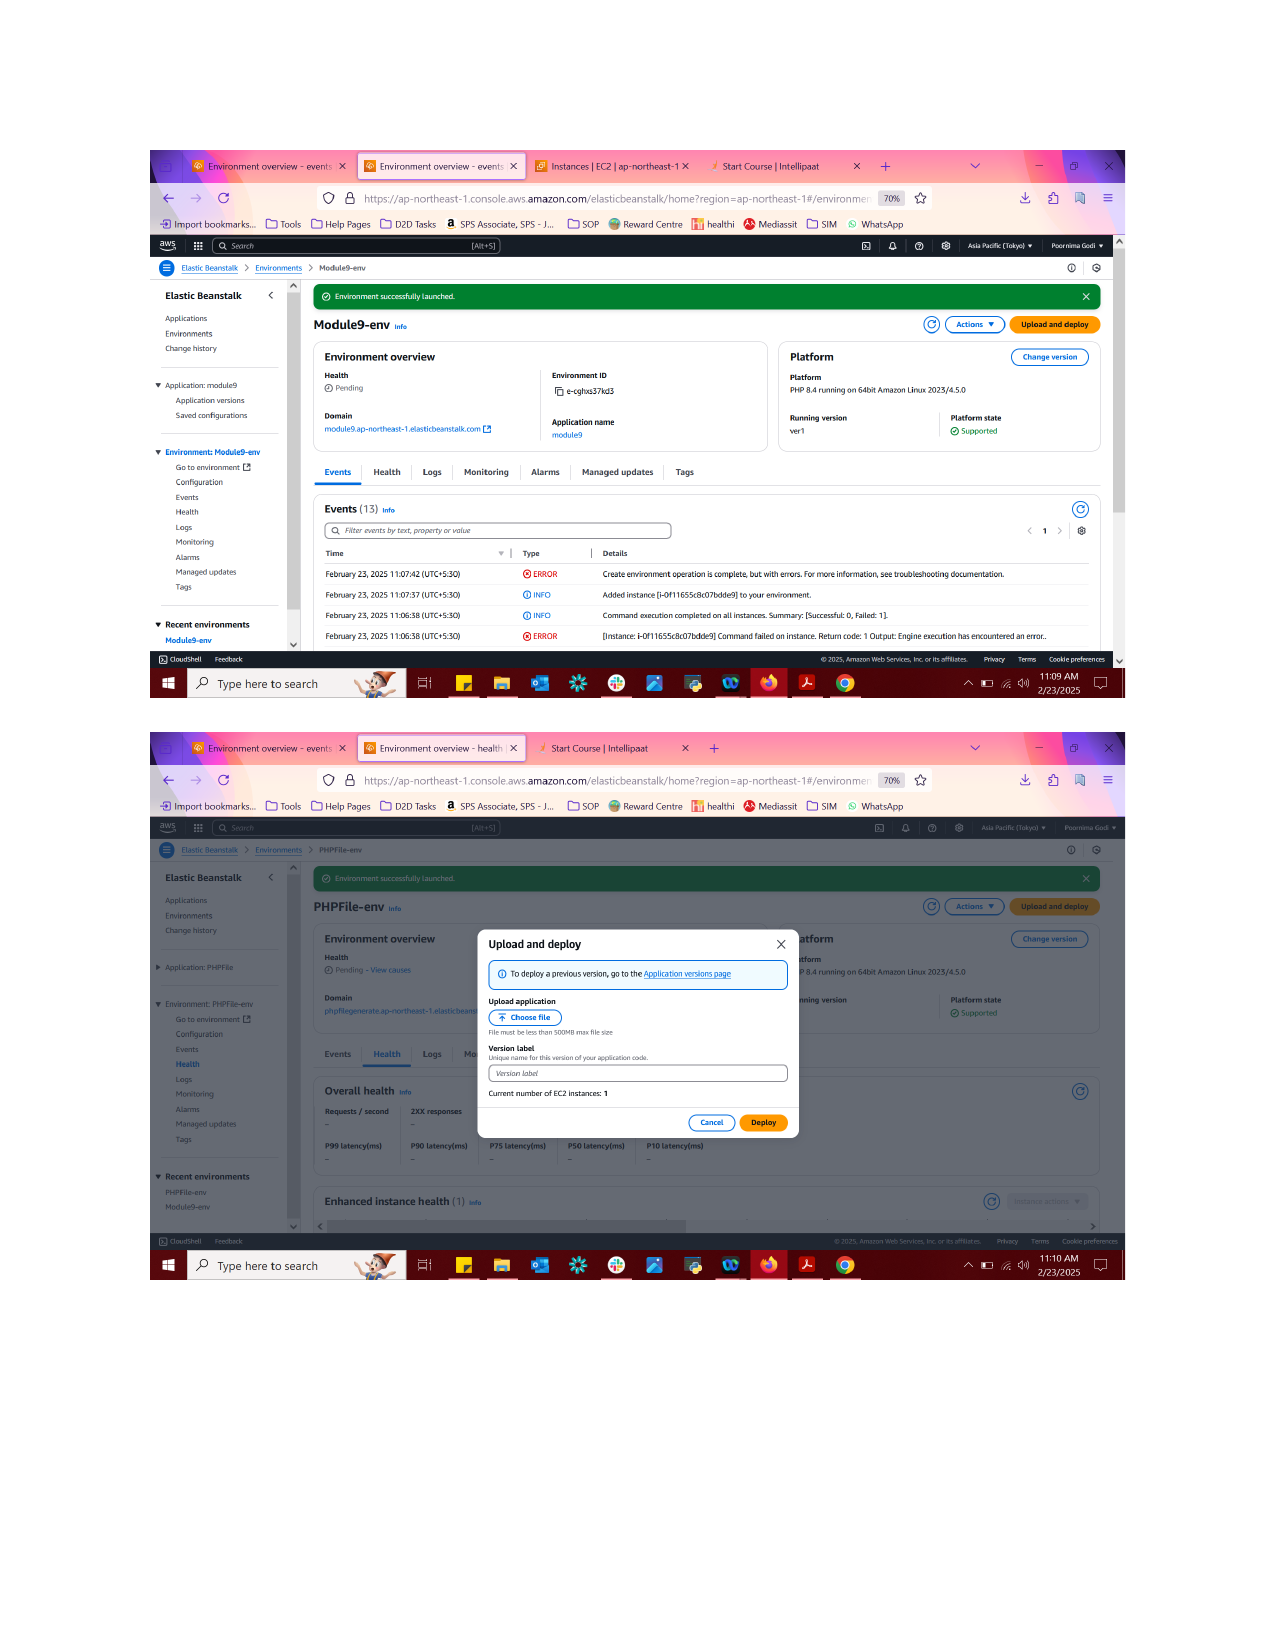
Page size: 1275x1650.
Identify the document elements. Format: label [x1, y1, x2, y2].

picture [150, 150, 1125, 698]
picture [150, 732, 1125, 1280]
